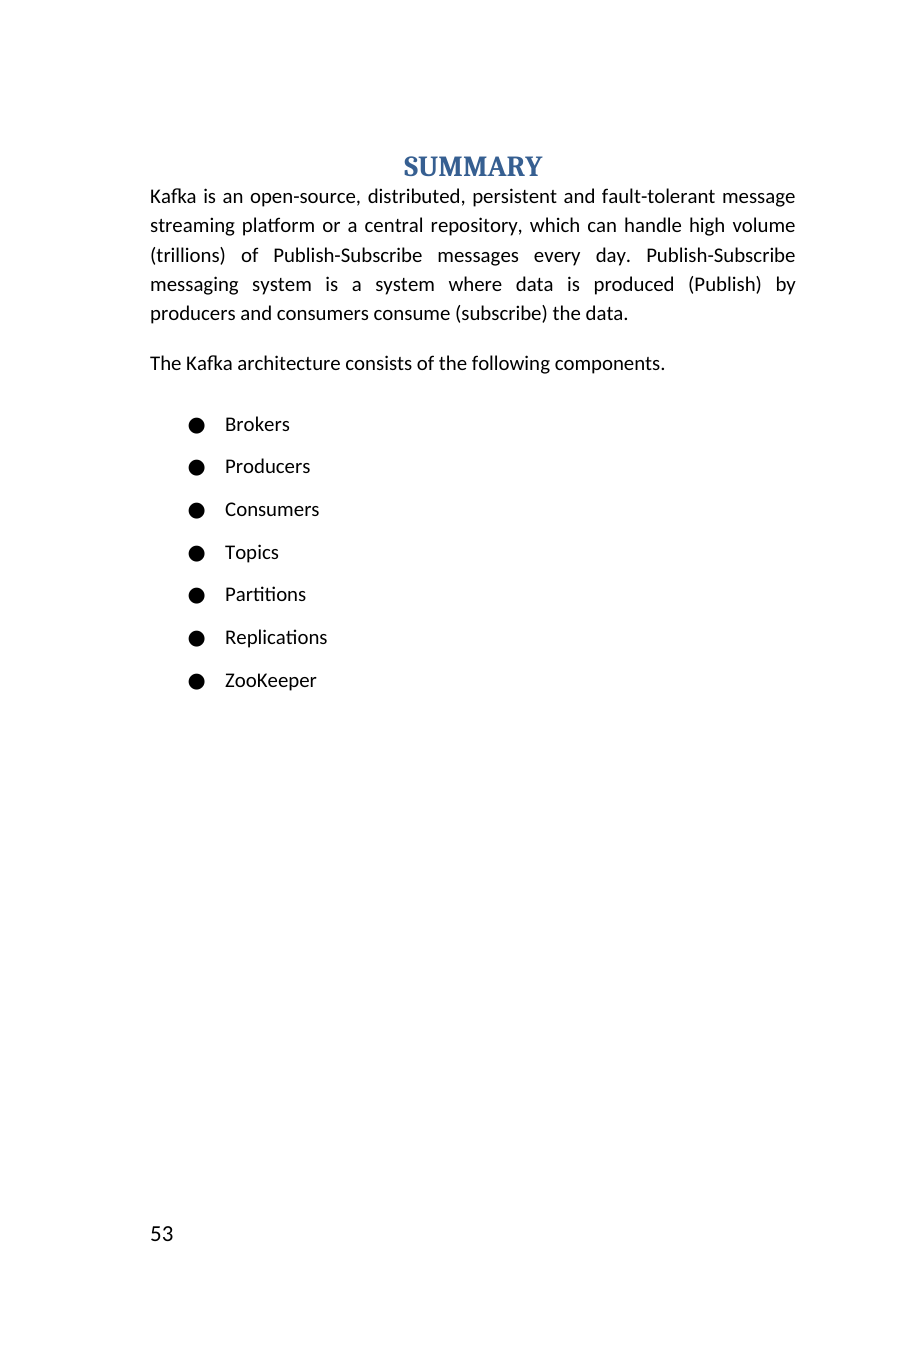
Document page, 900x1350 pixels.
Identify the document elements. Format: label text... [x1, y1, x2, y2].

list Producers [187, 443, 796, 486]
list Replications [187, 614, 796, 656]
list Partitions [187, 571, 796, 614]
list Consumers [187, 486, 796, 528]
text The Kafka architecture consists of the following components. [150, 350, 796, 376]
text Kafka is an open-source, distributed, persistent and fault-tolerant message streaming platform or a central repository, which can handle high volume (trillions) of Publish-Subscribe messages every day. Publish-Subscribe messaging system is a system where data is produced (Publish) by producers and consumers consume (subscribe) the data. [150, 183, 796, 326]
list Brokers [187, 400, 796, 443]
list Topics [187, 528, 796, 571]
list ZooKeeper [187, 656, 796, 699]
subtitle SUMMARY [150, 150, 796, 183]
